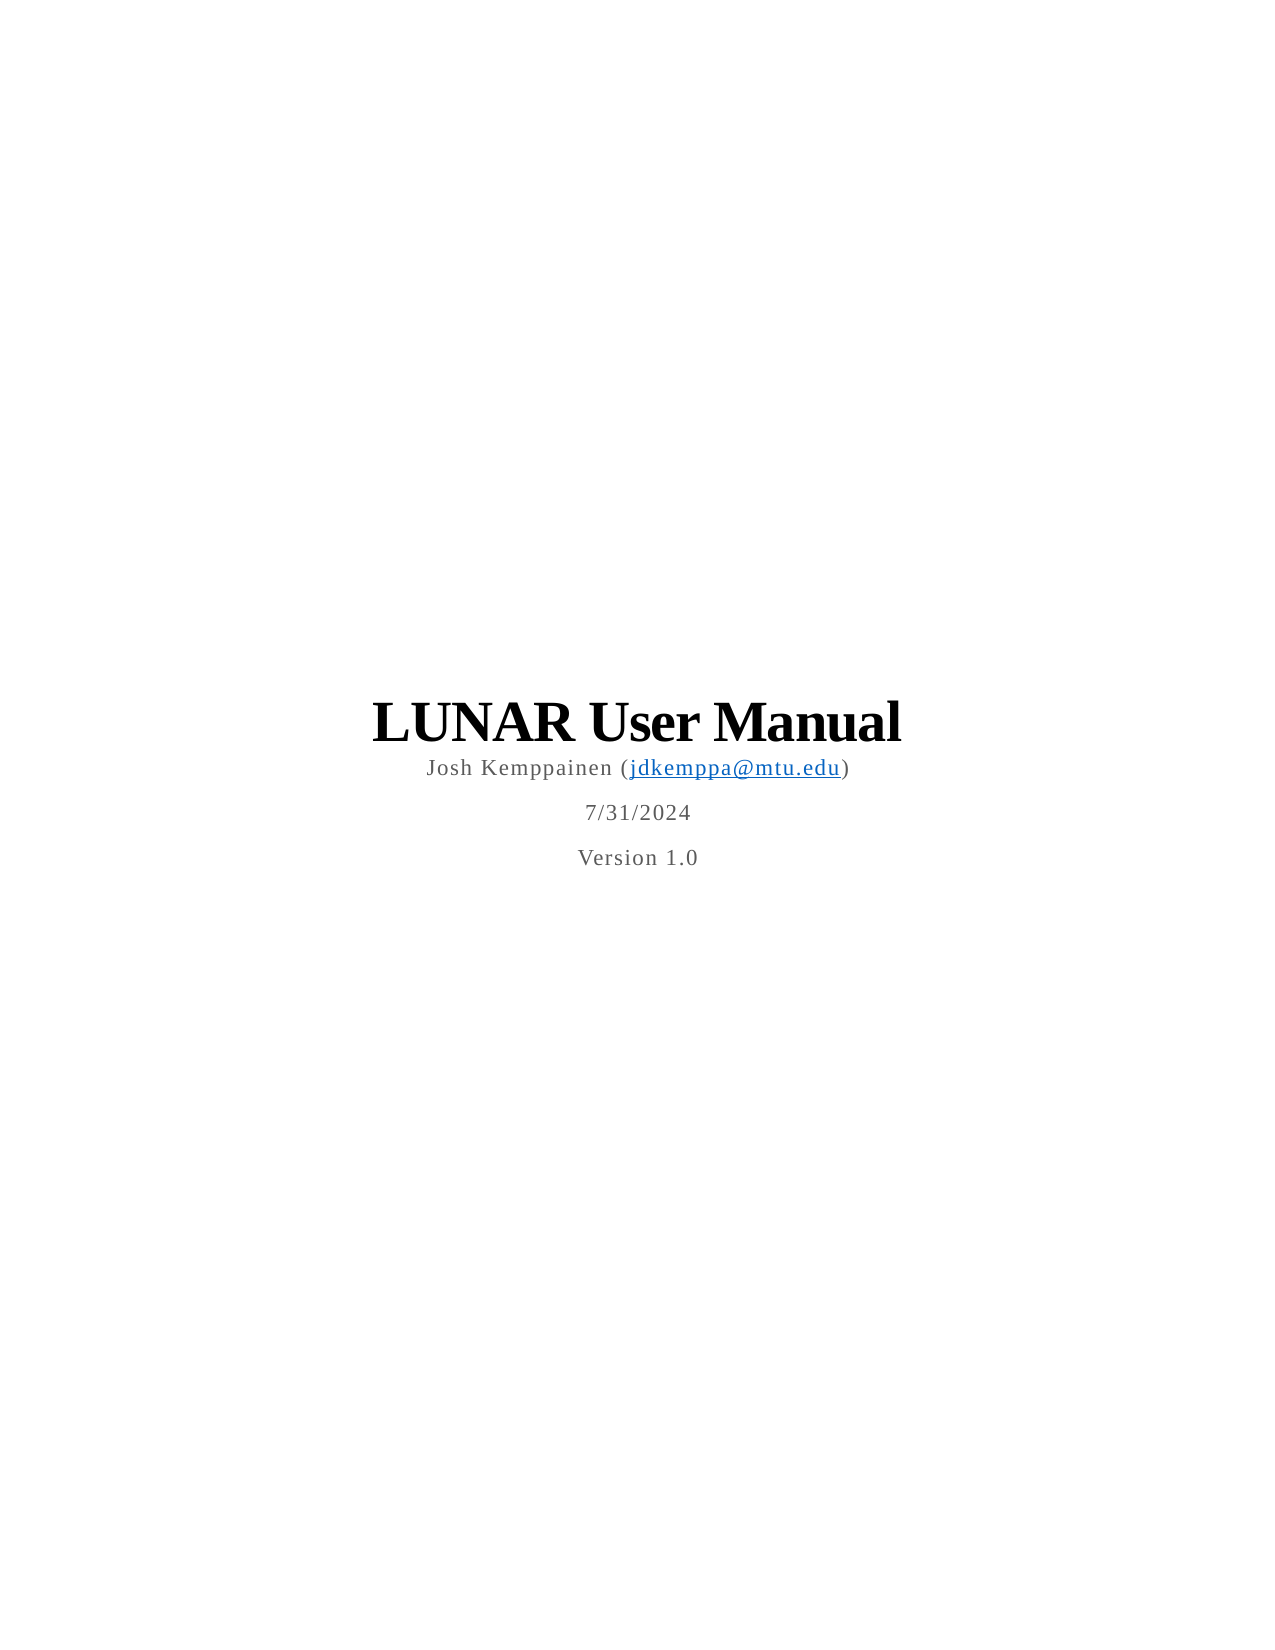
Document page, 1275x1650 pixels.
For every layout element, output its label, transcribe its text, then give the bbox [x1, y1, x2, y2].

title LUNAR User Manual [150, 687, 1125, 754]
subtitle Josh Kemppainen (jdkemppa@mtu.edu) [150, 754, 1125, 780]
subtitle 7/31/2024 [150, 799, 1125, 825]
subtitle Version 1.0 [150, 844, 1125, 870]
